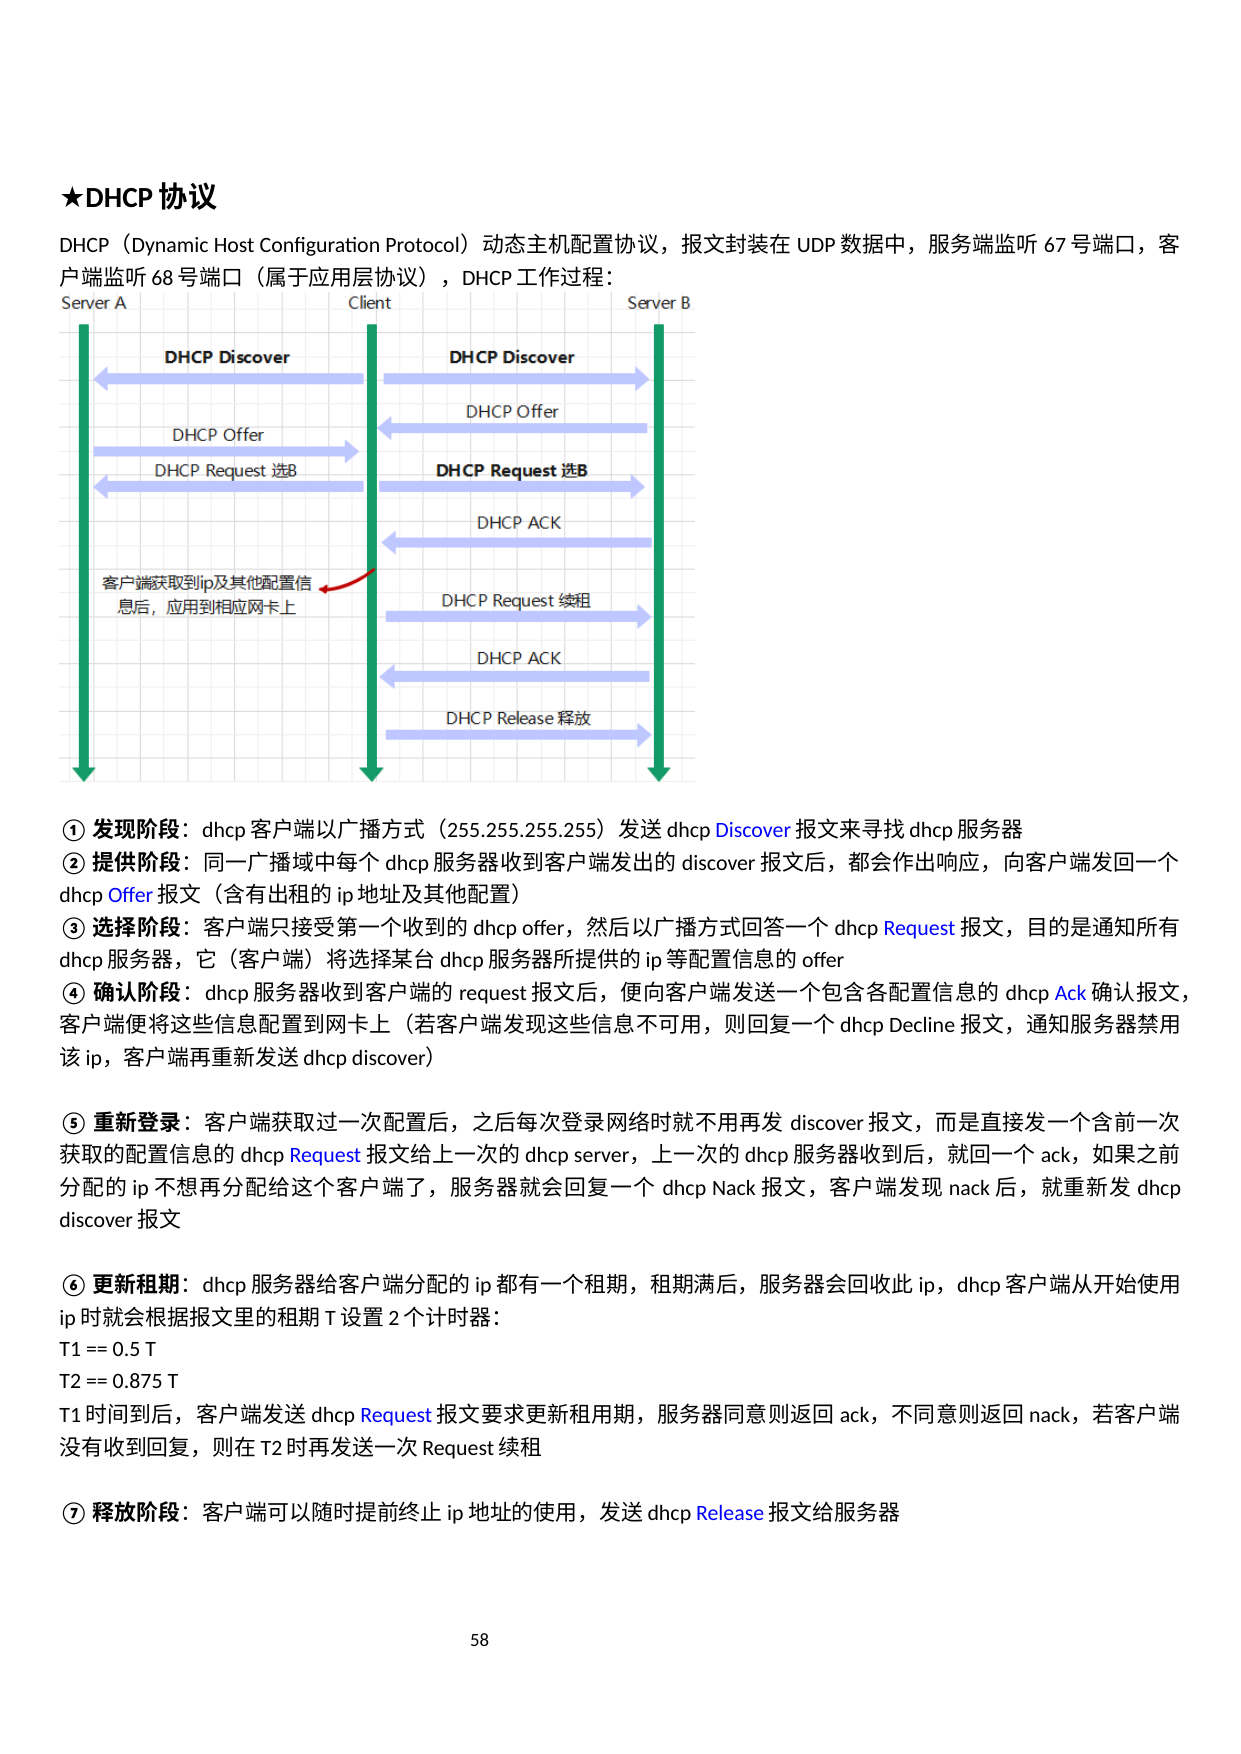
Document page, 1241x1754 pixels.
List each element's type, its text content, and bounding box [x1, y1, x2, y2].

text ④确认阶段：dhcp服务器收到客户端的request报文后，便向客户端发送一个包含各配置信息的dhcp Ack确认报文，客户端便将这些信息配置到网卡上（若客户端发现这些信息不可用，则回复一个dhcp Decline报文，通知服务器禁用该ip，客户端再重新发送dhcp discover） [59, 974, 1181, 1072]
text ②提供阶段：同一广播域中每个dhcp服务器收到客户端发出的discover报文后，都会作出响应，向客户端发回一个dhcp Offer报文（含有出租的ip地址及其他配置） [59, 844, 1181, 909]
text DHCP（Dynamic Host Configuration Protocol）动态主机配置协议，报文封装在UDP数据中，服务端监听67号端口，客户端监听68号端口（属于应用层协议），DHCP工作过程： [59, 227, 1181, 292]
text T1 == 0.5 T [59, 1332, 1181, 1364]
picture [59, 292, 695, 782]
text ⑦释放阶段：客户端可以随时提前终止ip地址的使用，发送dhcp Release报文给服务器 [59, 1494, 1181, 1527]
text ③选择阶段：客户端只接受第一个收到的dhcp offer，然后以广播方式回答一个dhcp Request报文，目的是通知所有dhcp服务器，它（客户端）将选择某台dhcp服务器所提供的ip等配置信息的offer [59, 909, 1181, 974]
text T1时间到后，客户端发送dhcp Request报文要求更新租用期，服务器同意则返回ack，不同意则返回nack，若客户端没有收到回复，则在T2时再发送一次Request续租 [59, 1397, 1181, 1462]
text ⑤重新登录：客户端获取过一次配置后，之后每次登录网络时就不用再发discover报文，而是直接发一个含前一次获取的配置信息的dhcp Request报文给上一次的dhcp server，上一次的dhcp服务器收到后，就回一个ack，如果之前分配的ip不想再分配给这个客户端了，服务器就会回复一个dhcp Nack报文，客户端发现nack后，就重新发dhcp discover报文 [59, 1104, 1181, 1234]
text ⑥更新租期：dhcp服务器给客户端分配的ip都有一个租期，租期满后，服务器会回收此ip，dhcp客户端从开始使用ip时就会根据报文里的租期T设置2个计时器： [59, 1267, 1181, 1332]
text T2 == 0.875 T [59, 1364, 1181, 1397]
text ①发现阶段：dhcp客户端以广播方式（255.255.255.255）发送dhcp Discover报文来寻找dhcp服务器 [59, 812, 1181, 844]
text ★DHCP协议 [59, 162, 1181, 227]
